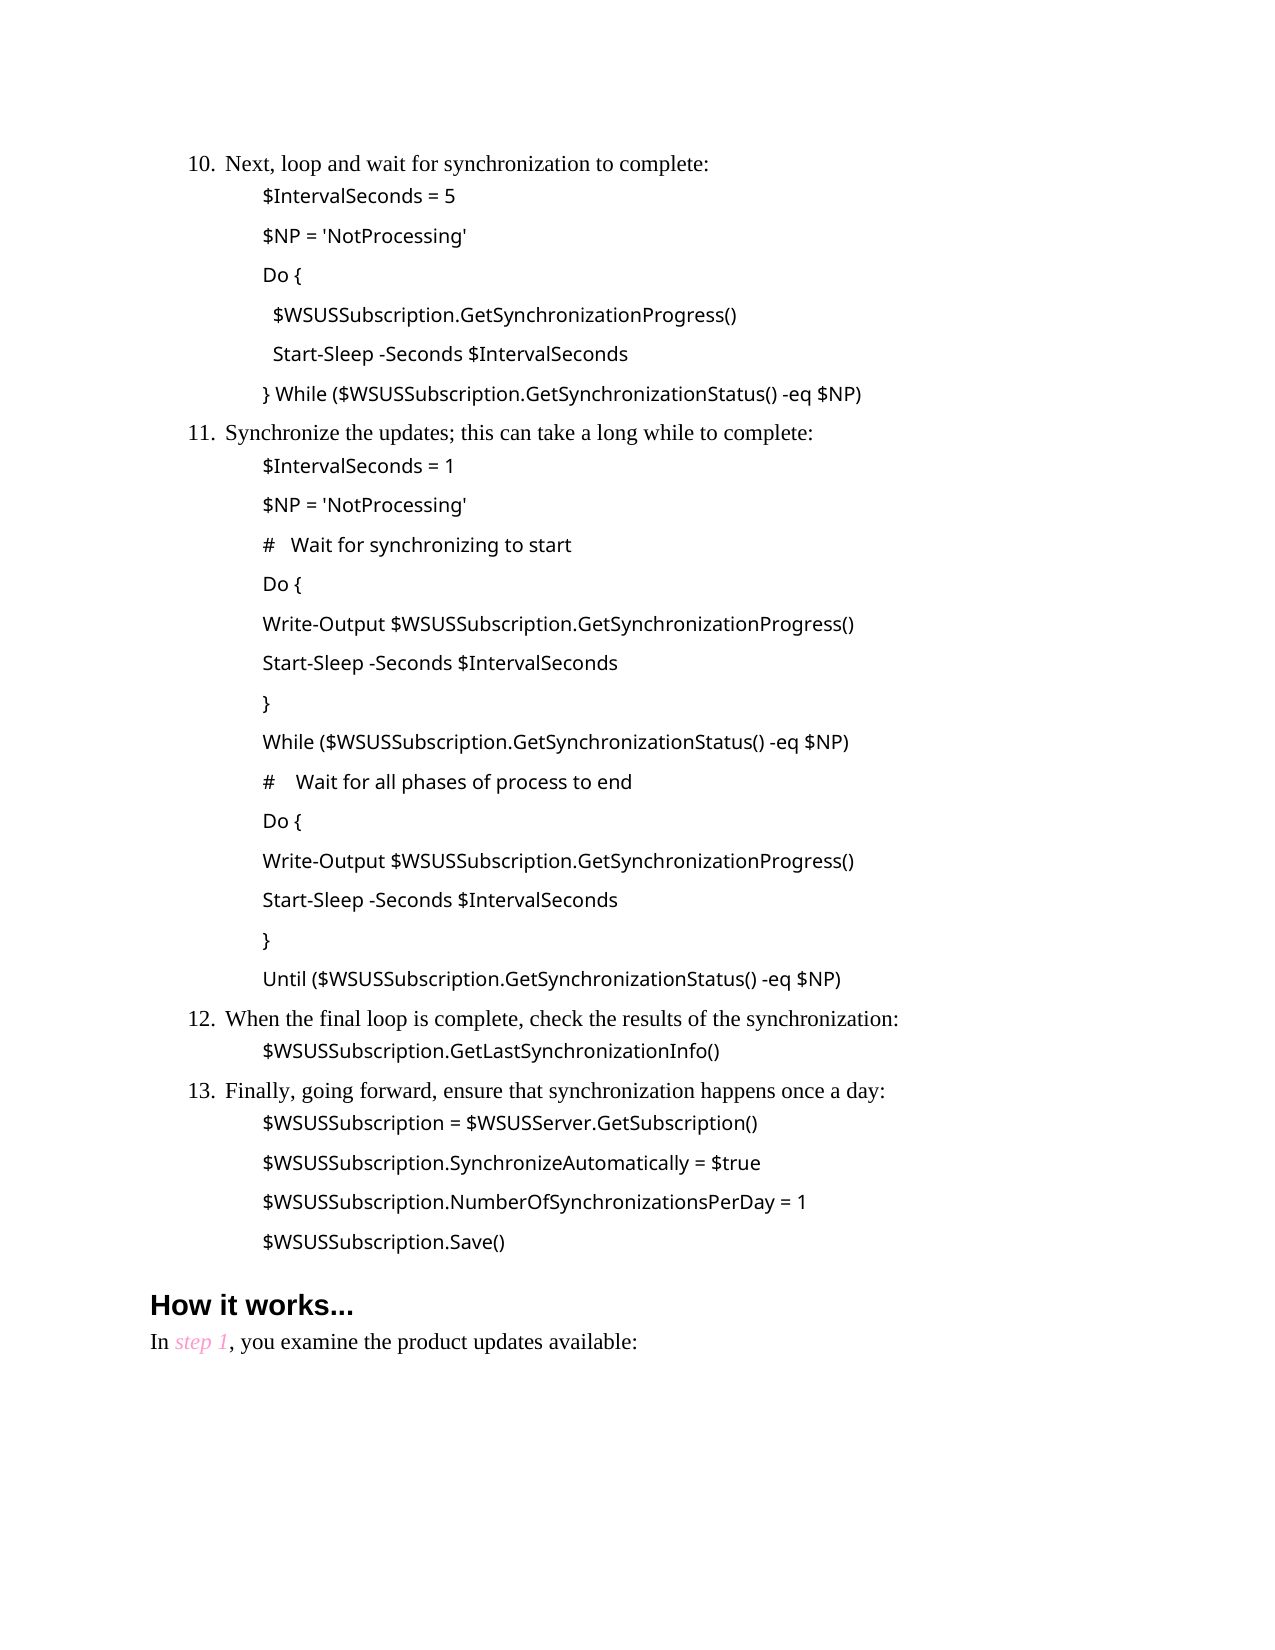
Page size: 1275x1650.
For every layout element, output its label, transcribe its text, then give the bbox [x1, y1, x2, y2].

text # Wait for synchronizing to start [262, 531, 1125, 558]
text Start-Sleep -Seconds $IntervalSeconds [262, 341, 1125, 367]
text # Wait for all phases of process to end [262, 768, 1125, 795]
text $WSUSSubscription.NumberOfSynchronizationsPerDay = 1 [262, 1188, 1125, 1215]
subtitle How it works... [150, 1288, 1125, 1322]
text Do { [262, 262, 1125, 288]
text Write-Output $WSUSSubscription.GetSynchronizationProgress() [262, 847, 1125, 874]
text Write-Output $WSUSSubscription.GetSynchronizationProgress() [262, 610, 1125, 637]
text Do { [262, 807, 1125, 834]
text Synchronize the updates; this can take a long while to complete: [187, 419, 1087, 446]
text Next, loop and wait for synchronization to complete: [187, 150, 1087, 176]
text $NP = 'NotProcessing' [262, 492, 1125, 518]
text $IntervalSeconds = 5 [262, 183, 1125, 209]
text $WSUSSubscription.GetSynchronizationProgress() [262, 301, 1125, 328]
text } [262, 926, 1125, 953]
text $NP = 'NotProcessing' [262, 222, 1125, 249]
text } [262, 689, 1125, 716]
text Start-Sleep -Seconds $IntervalSeconds [262, 886, 1125, 913]
text $WSUSSubscription.Save() [262, 1228, 1125, 1255]
text $WSUSSubscription.SynchronizeAutomatically = $true [262, 1149, 1125, 1176]
text $WSUSSubscription = $WSUSServer.GetSubscription() [262, 1109, 1125, 1136]
text $WSUSSubscription.GetLastSynchronizationInfo() [262, 1037, 1125, 1064]
text } While ($WSUSSubscription.GetSynchronizationStatus() -eq $NP) [262, 380, 1125, 407]
text When the final loop is complete, check the results of the synchronization: [187, 1005, 1087, 1031]
text Do { [262, 571, 1125, 597]
text Start-Sleep -Seconds $IntervalSeconds [262, 649, 1125, 676]
text $IntervalSeconds = 1 [262, 452, 1125, 479]
text Finally, going forward, ensure that synchronization happens once a day: [187, 1077, 1087, 1103]
text Until ($WSUSSubscription.GetSynchronizationStatus() -eq $NP) [262, 965, 1125, 992]
text While ($WSUSSubscription.GetSynchronizationStatus() -eq $NP) [262, 728, 1125, 755]
text In step 1, you examine the product updates available: [150, 1328, 1125, 1354]
